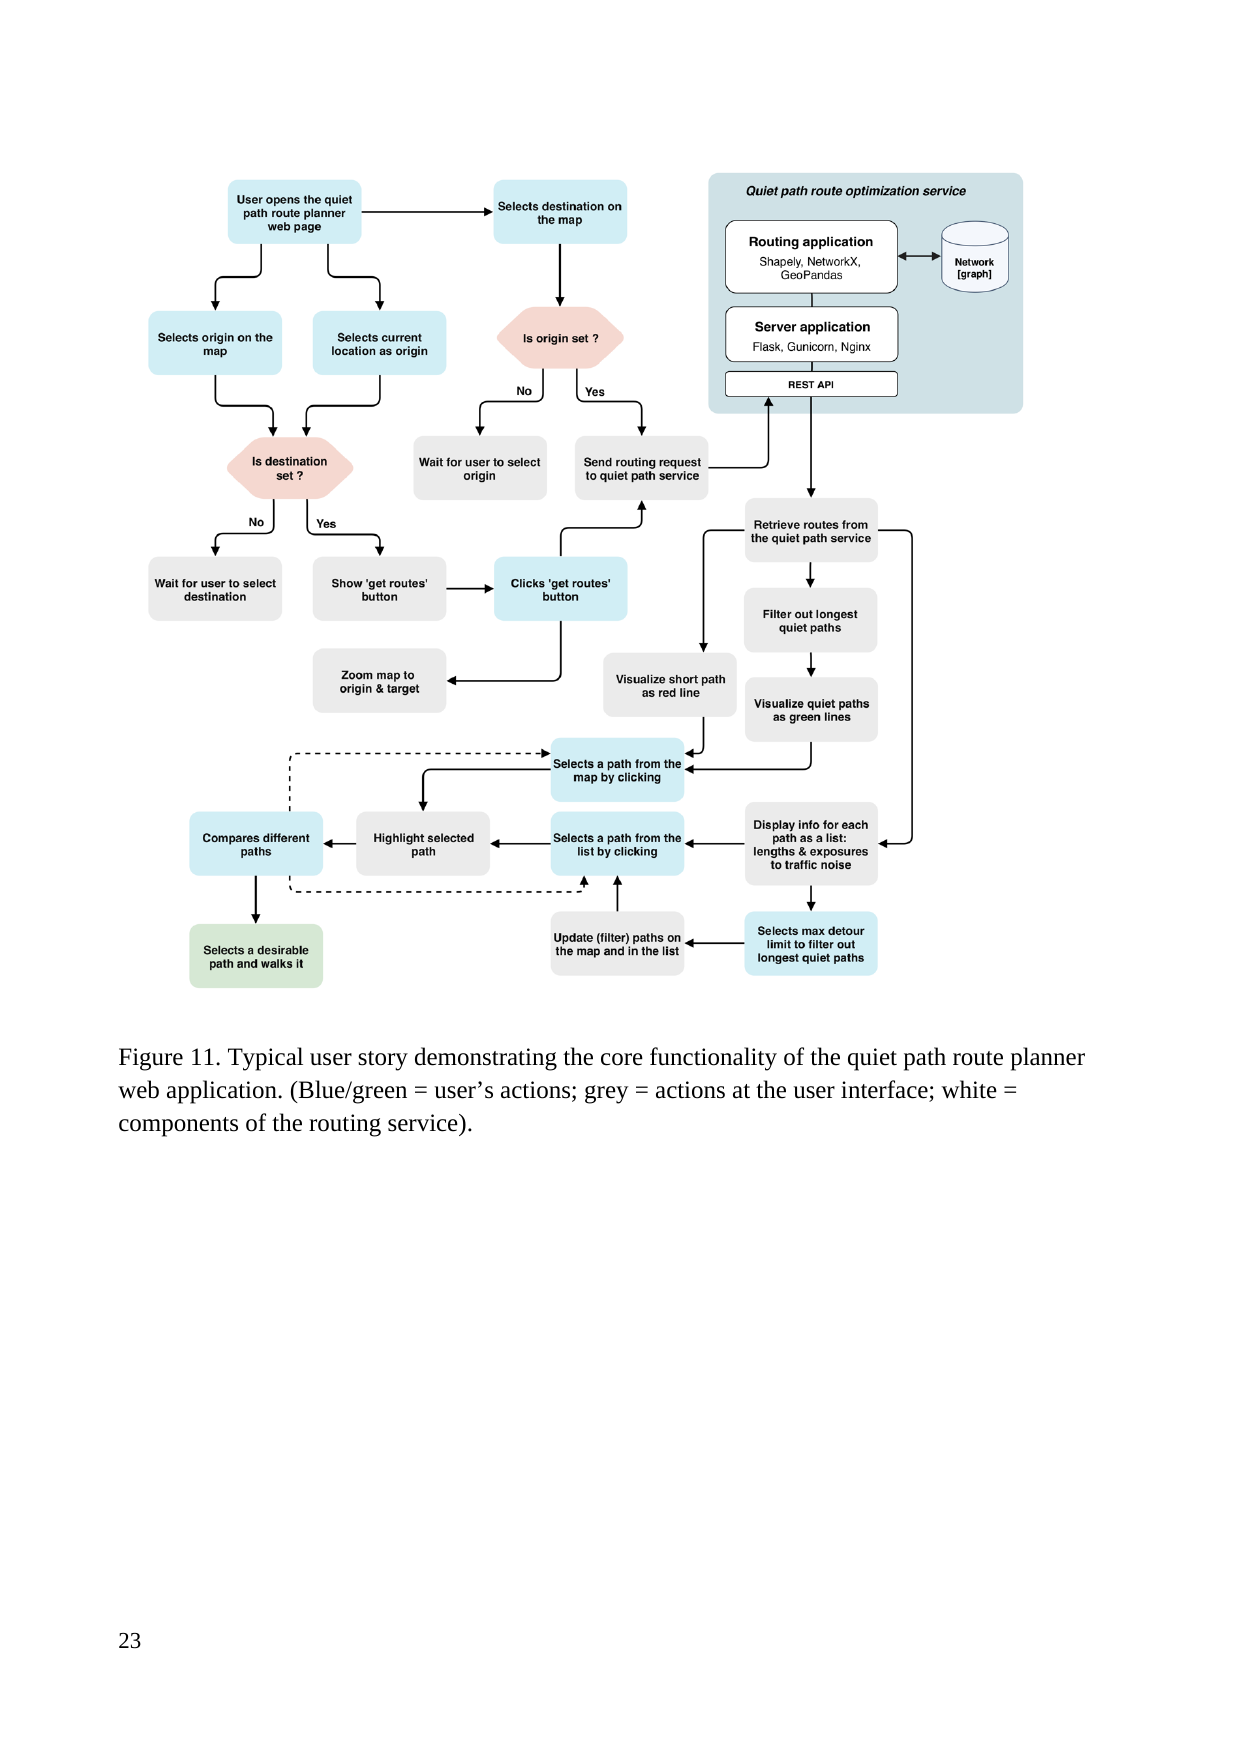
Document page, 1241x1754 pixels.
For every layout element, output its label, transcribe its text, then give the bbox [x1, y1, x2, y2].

text Figure 11. Typical user story demonstrating the core functionality of the quiet path route planner web application. (Blue/green = user’s actions; grey = actions at the user interface; white = components of the routing service). [118, 1042, 1122, 1137]
picture [118, 147, 1062, 1009]
